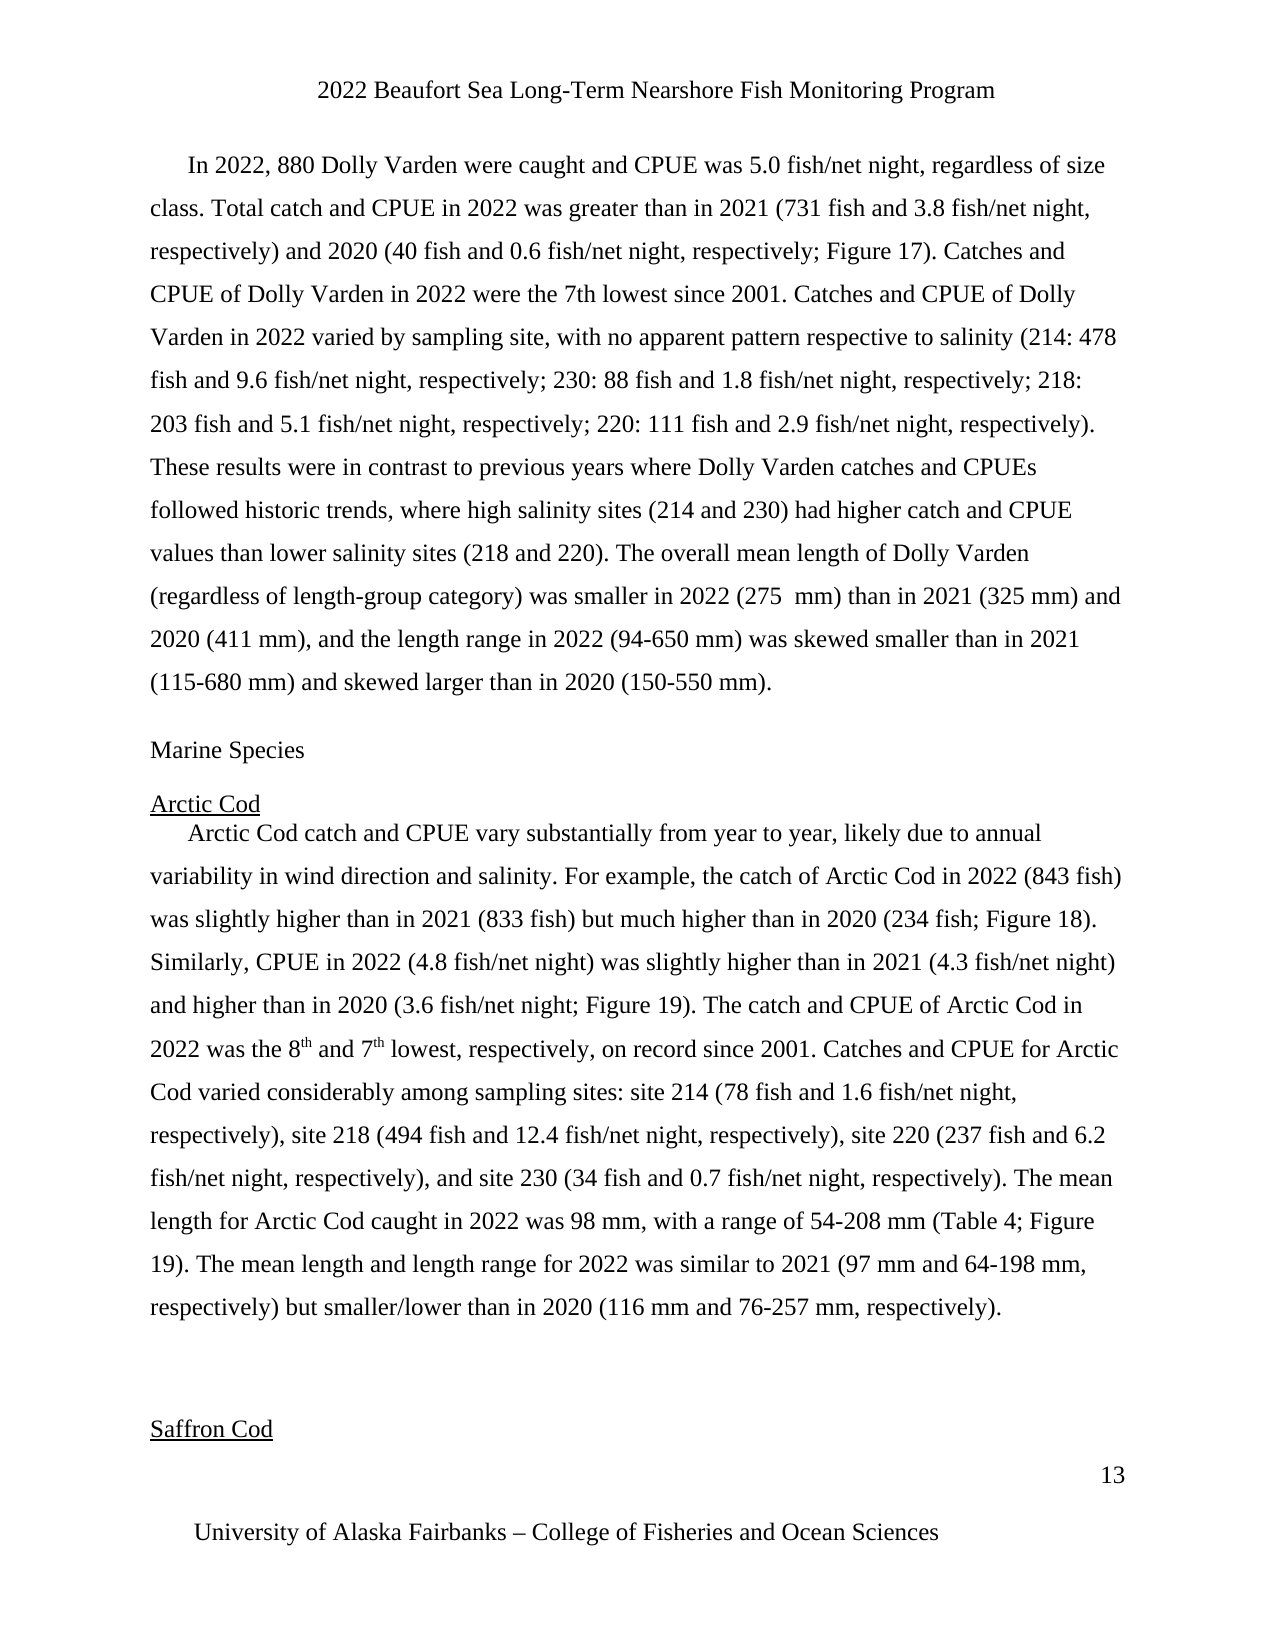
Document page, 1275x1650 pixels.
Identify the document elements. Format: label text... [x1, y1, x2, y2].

text In 2022, 880 Dolly Varden were caught and CPUE was 5.0 fish/net night, regardless of size class. Total catch and CPUE in 2022 was greater than in 2021 (731 fish and 3.8 fish/net night, respectively) and 2020 (40 fish and 0.6 fish/net night, respectively; Figure 17). Catches and CPUE of Dolly Varden in 2022 were the 7th lowest since 2001. Catches and CPUE of Dolly Varden in 2022 varied by sampling site, with no apparent pattern respective to salinity (214: 478 fish and 9.6 fish/net night, respectively; 230: 88 fish and 1.8 fish/net night, respectively; 218: 203 fish and 5.1 fish/net night, respectively; 220: 111 fish and 2.9 fish/net night, respectively). These results were in contrast to previous years where Dolly Varden catches and CPUEs followed historic trends, where high salinity sites (214 and 230) had higher catch and CPUE values than lower salinity sites (218 and 220). The overall mean length of Dolly Varden (regardless of length-group category) was smaller in 2022 (275 mm) than in 2021 (325 mm) and 2020 (411 mm), and the length range in 2022 (94-650 mm) was skewed smaller than in 2021 (115-680 mm) and skewed larger than in 2020 (150-550 mm). [150, 150, 1125, 696]
subtitle Saffron Cod [150, 1414, 1125, 1443]
subtitle Marine Species [150, 736, 1125, 764]
text Arctic Cod catch and CPUE vary substantially from year to year, likely due to annual variability in wind direction and salinity. For example, the catch of Arctic Cod in 2022 (843 fish) was slightly higher than in 2021 (833 fish) but much higher than in 2020 (234 fish; Figure 18). Similarly, CPUE in 2022 (4.8 fish/net night) was slightly higher than in 2021 (4.3 fish/net night) and higher than in 2020 (3.6 fish/net night; Figure 19). The catch and CPUE of Arctic Cod in 2022 was the 8th and 7th lowest, respectively, on record since 2001. Catches and CPUE for Arctic Cod varied considerably among sampling sites: site 214 (78 fish and 1.6 fish/net night, respectively), site 218 (494 fish and 12.4 fish/net night, respectively), site 220 (237 fish and 6.2 fish/net night, respectively), and site 230 (34 fish and 0.7 fish/net night, respectively). The mean length for Arctic Cod caught in 2022 was 98 mm, with a range of 54-208 mm (Table 4; Figure 19). The mean length and length range for 2022 was similar to 2021 (97 mm and 64-198 mm, respectively) but smaller/lower than in 2020 (116 mm and 76-257 mm, respectively). [150, 818, 1125, 1321]
subtitle Arctic Cod [150, 789, 1125, 818]
